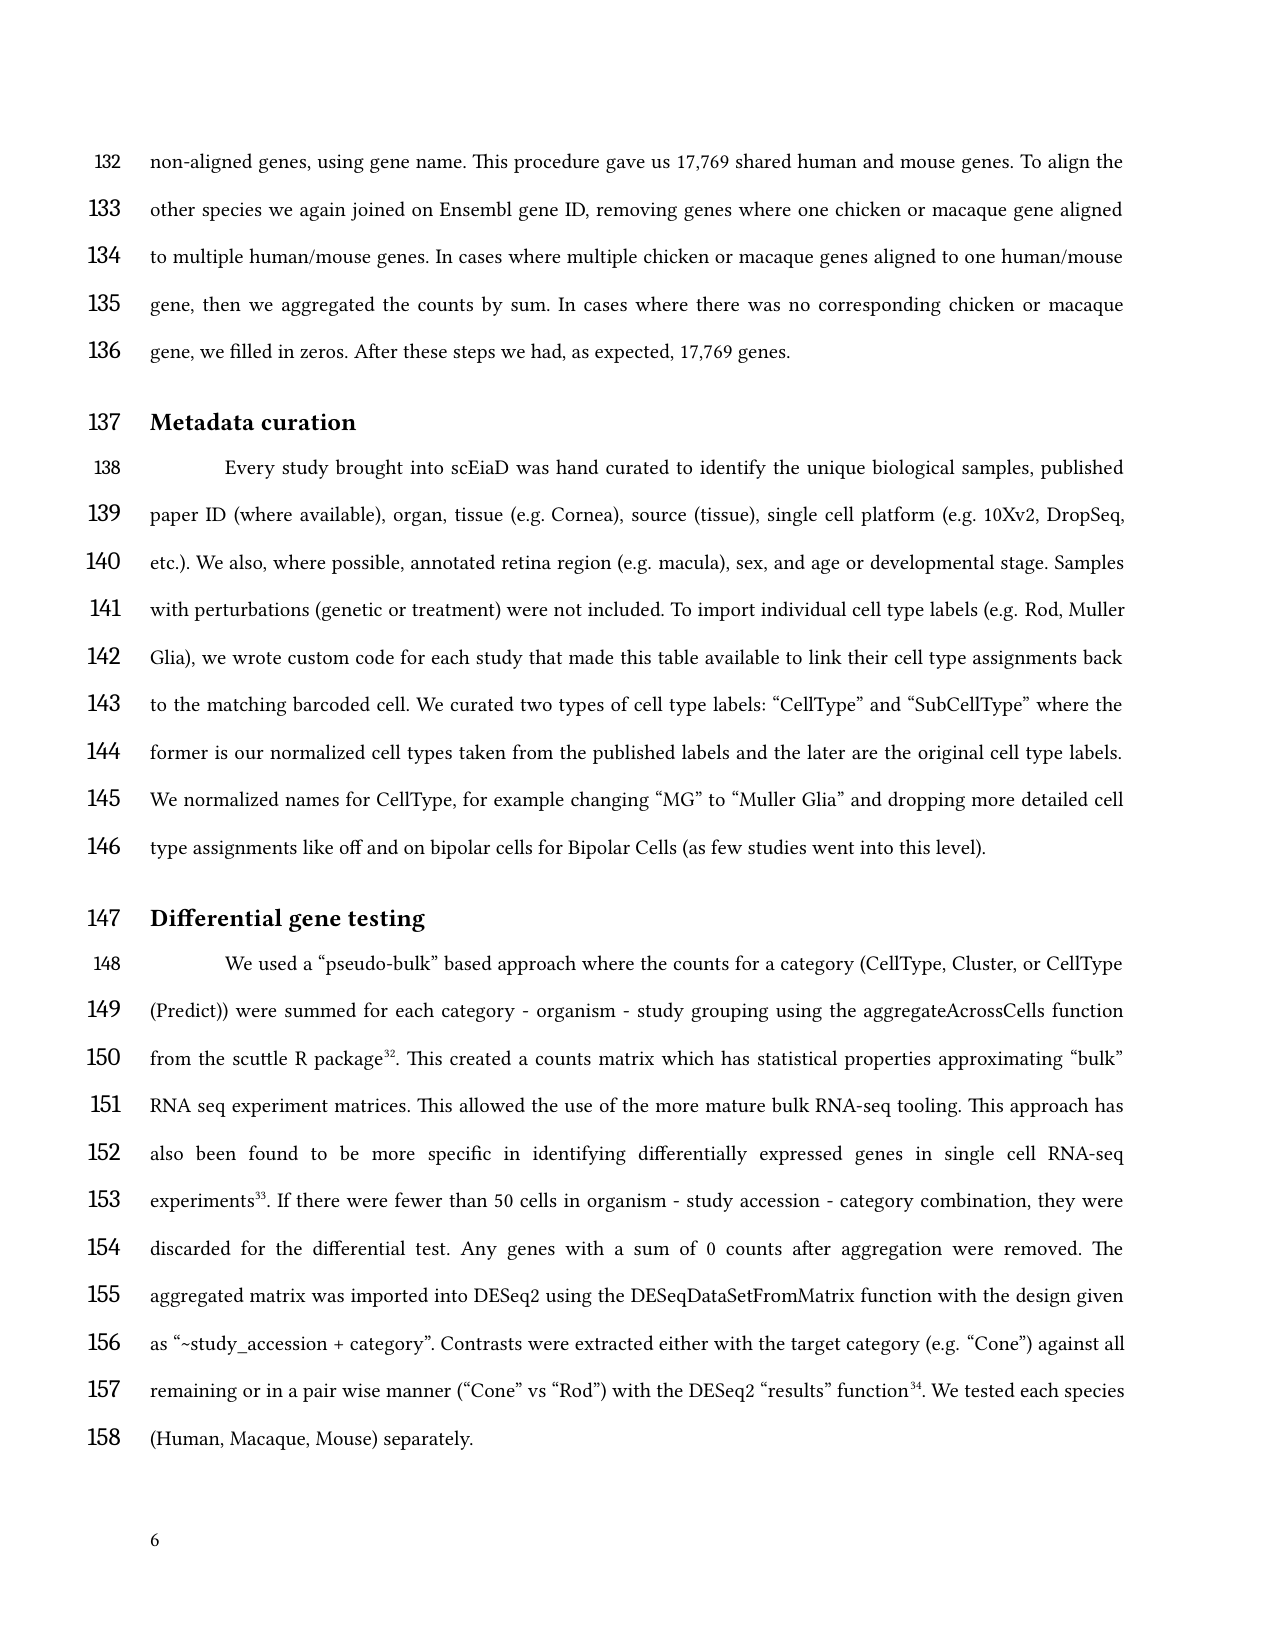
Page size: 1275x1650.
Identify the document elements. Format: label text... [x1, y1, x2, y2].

text We used a “pseudo-bulk” based approach where the counts for a category (CellType, Cluster, or CellType (Predict)) were summed for each category - organism - study grouping using the aggregateAcrossCells function from the scuttle R package32. This created a counts matrix which has statistical properties approximating “bulk” RNA seq experiment matrices. This allowed the use of the more mature bulk RNA-seq tooling. This approach has also been found to be more specific in identifying differentially expressed genes in single cell RNA-seq experiments33. If there were fewer than 50 cells in organism - study accession - category combination, they were discarded for the differential test. Any genes with a sum of 0 counts after aggregation were removed. The aggregated matrix was imported into DESeq2 using the DESeqDataSetFromMatrix function with the design given as “~study_accession + category”. Contrasts were extracted either with the target category (e.g. “Cone”) against all remaining or in a pair wise manner (“Cone” vs “Rod”) with the DESeq2 “results” function34. We tested each species (Human, Macaque, Mouse) separately. [150, 951, 1125, 1450]
text Every study brought into scEiaD was hand curated to identify the unique biological samples, published paper ID (where available), organ, tissue (e.g. Cornea), source (tissue), single cell platform (e.g. 10Xv2, DropSeq, etc.). We also, where possible, annotated retina region (e.g. macula), sex, and age or developmental stage. Samples with perturbations (genetic or treatment) were not included. To import individual cell type labels (e.g. Rod, Muller Glia), we wrote custom code for each study that made this table available to link their cell type assignments back to the matching barcoded cell. We curated two types of cell type labels: “CellType” and “SubCellType” where the former is our normalized cell types taken from the published labels and the later are the original cell type labels. We normalized names for CellType, for example changing “MG” to “Muller Glia” and dropping more detailed cell type assignments like off and on bipolar cells for Bipolar Cells (as few studies went into this level). [150, 456, 1125, 859]
subtitle Metadata curation [150, 408, 1125, 437]
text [150, 150, 1125, 364]
subtitle Differential gene testing [150, 904, 1125, 932]
